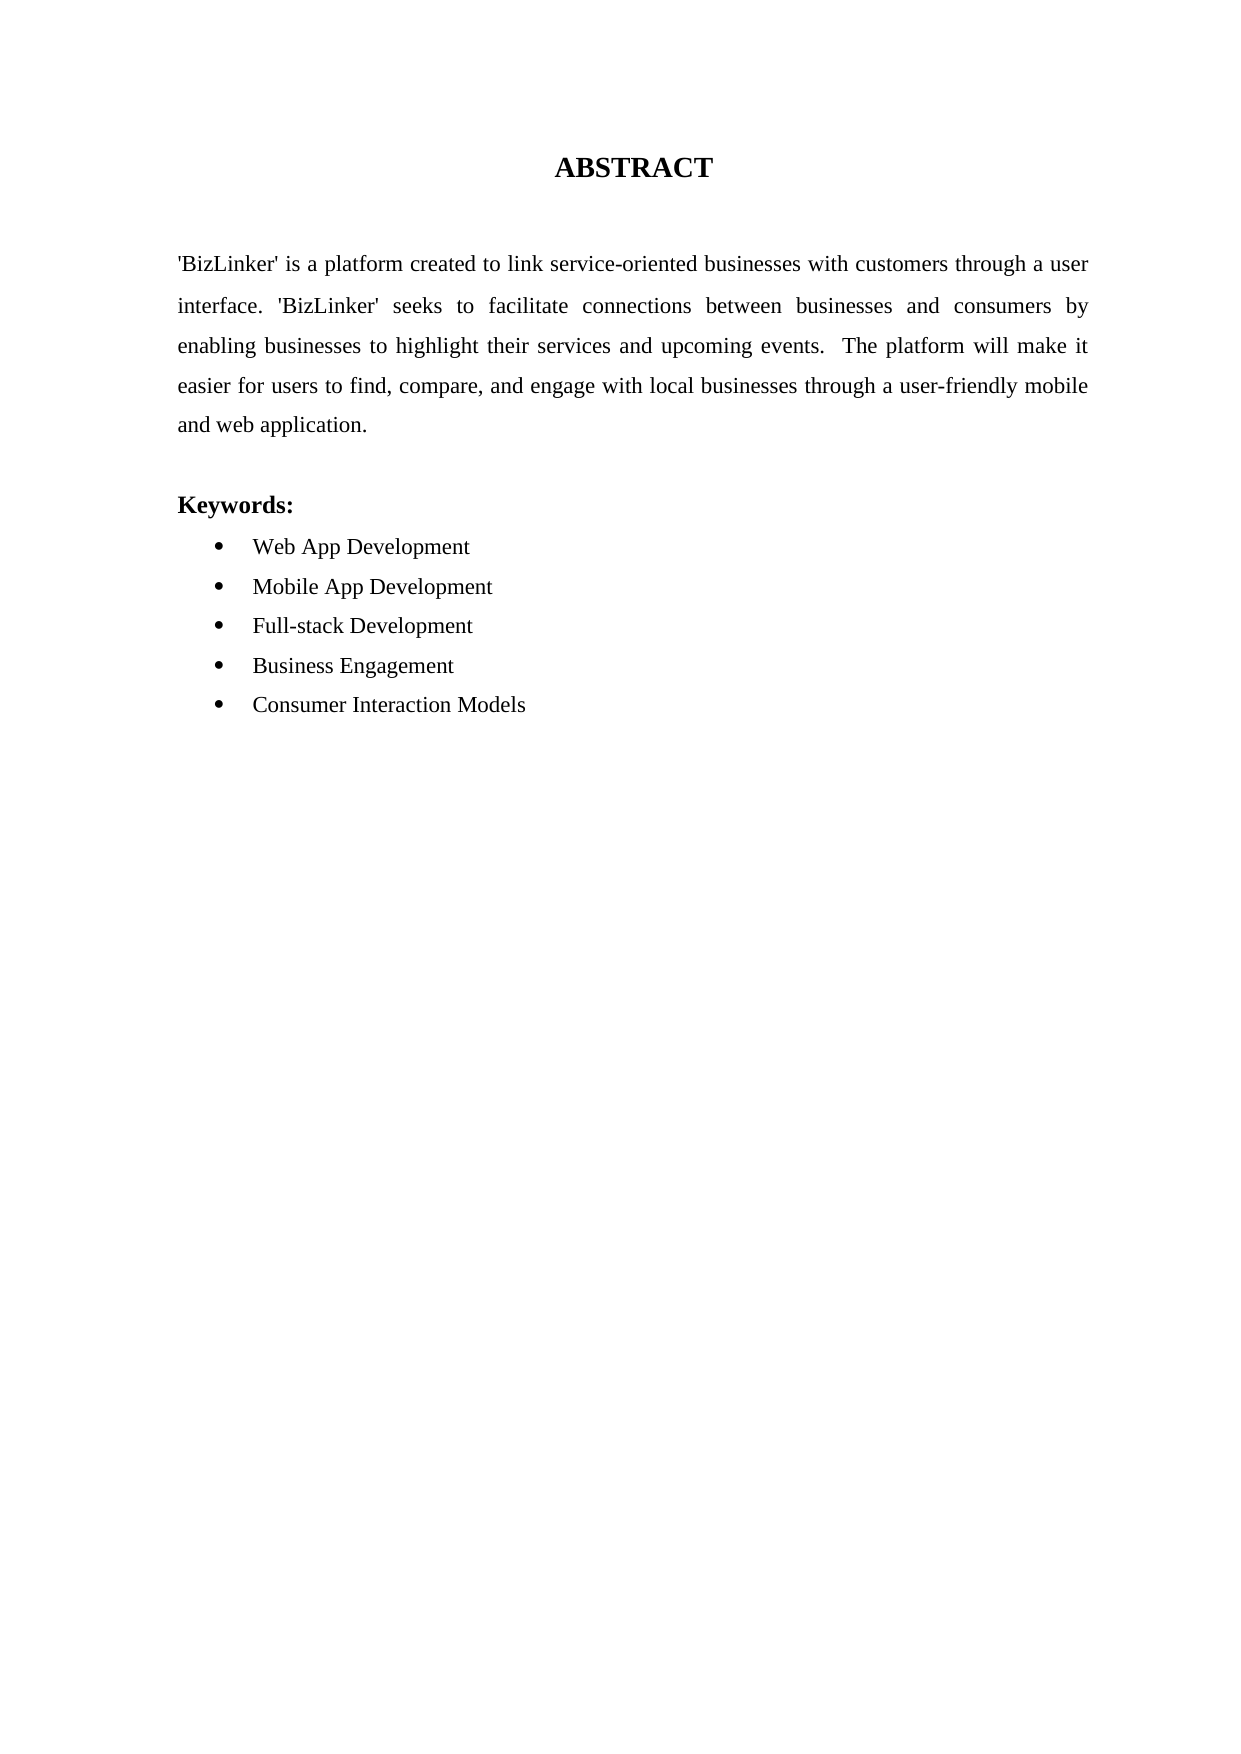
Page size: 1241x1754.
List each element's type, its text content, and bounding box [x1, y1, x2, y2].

text 'BizLinker' is a platform created to link service-oriented businesses with customers through a user interface. 'BizLinker' seeks to facilitate connections between businesses and consumers by enabling businesses to highlight their services and upcoming events. The platform will make it easier for users to find, compare, and engage with local businesses through a user-friendly mobile and web application. [177, 250, 1090, 438]
text Keywords: [177, 490, 1090, 519]
list Full-stack Development [215, 612, 1090, 639]
list Web App Development [215, 533, 1090, 560]
list Consumer Interaction Models [215, 691, 1090, 718]
subtitle ABSTRACT [177, 150, 1090, 183]
list Business Engagement [215, 652, 1090, 678]
list Mobile App Development [215, 573, 1090, 599]
